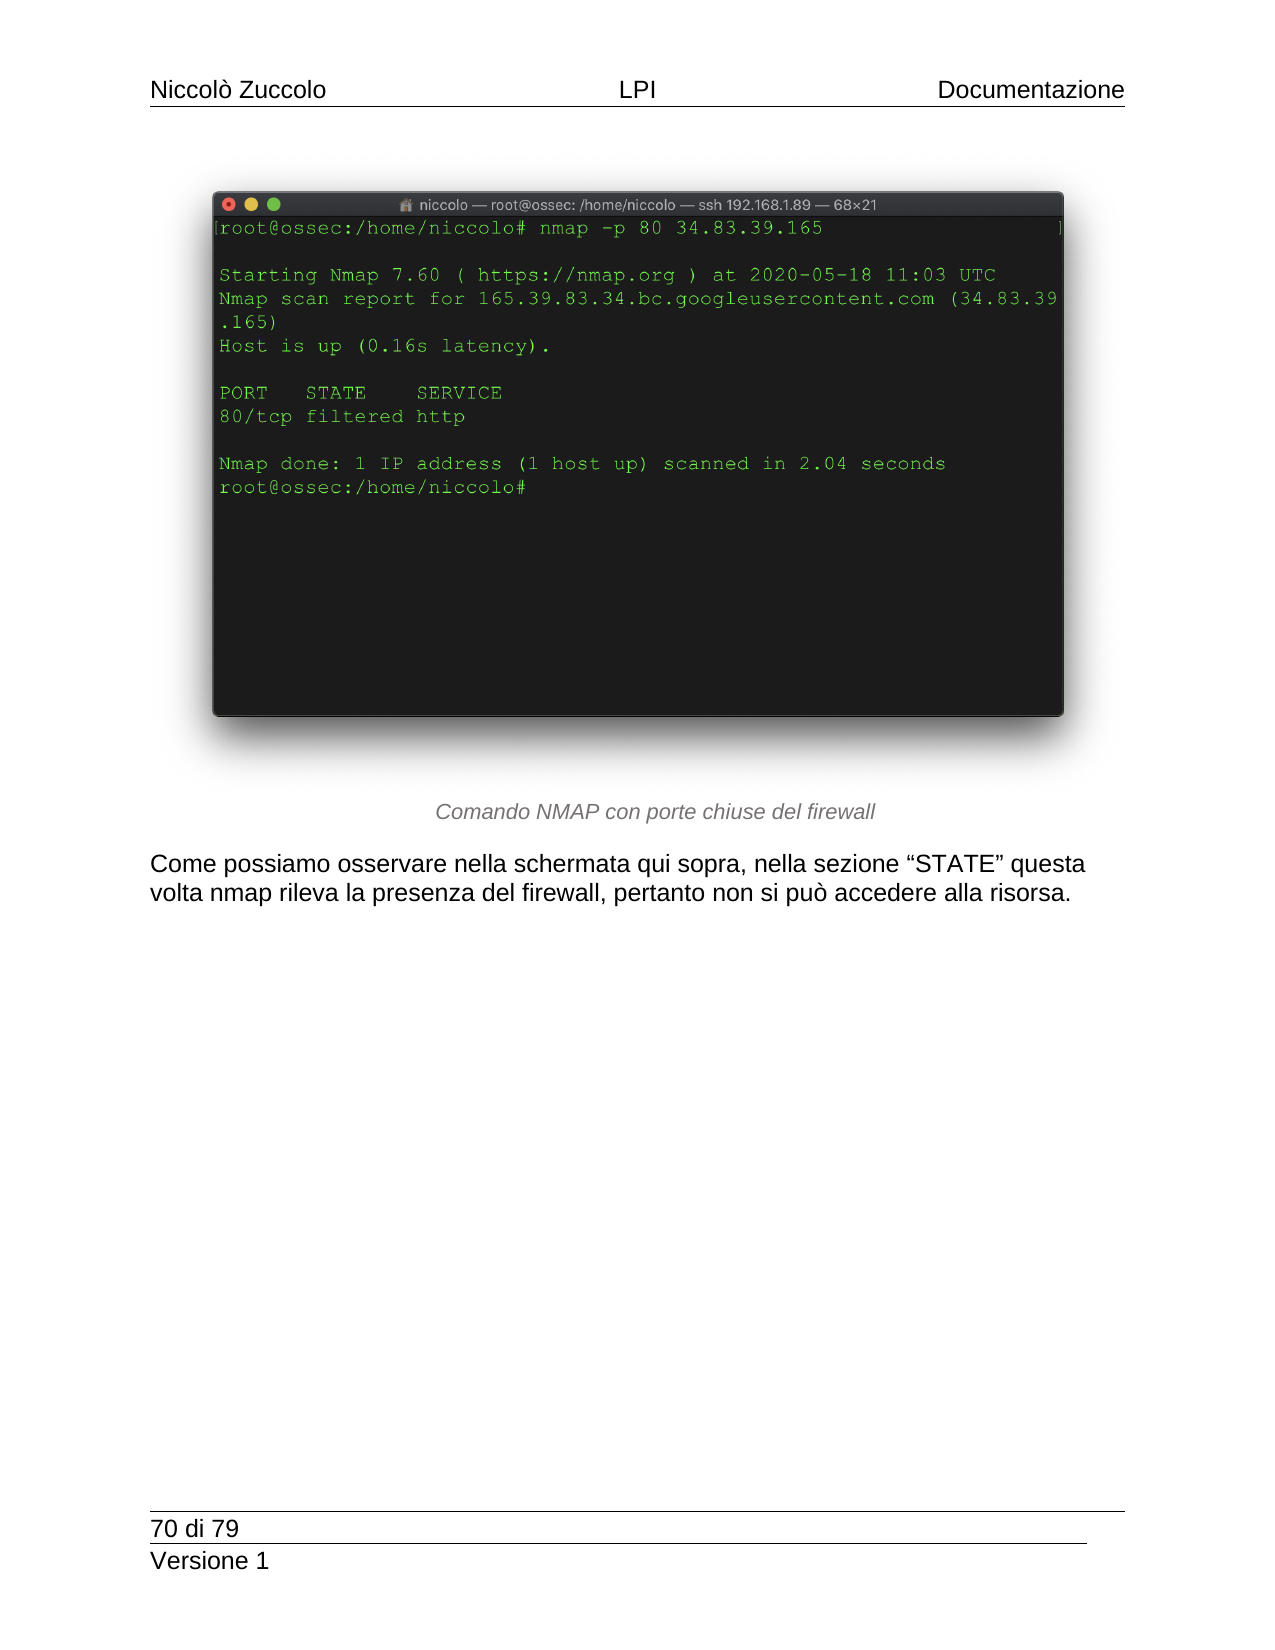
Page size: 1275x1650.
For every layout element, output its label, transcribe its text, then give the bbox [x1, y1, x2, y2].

text Comando NMAP con porte chiuse del firewall [187, 799, 1125, 824]
text Come possiamo osservare nella schermata qui sopra, nella sezione “STATE” questa volta nmap rileva la presenza del firewall, pertanto non si può accedere alla risorsa. [150, 849, 1125, 907]
picture [150, 150, 1125, 799]
